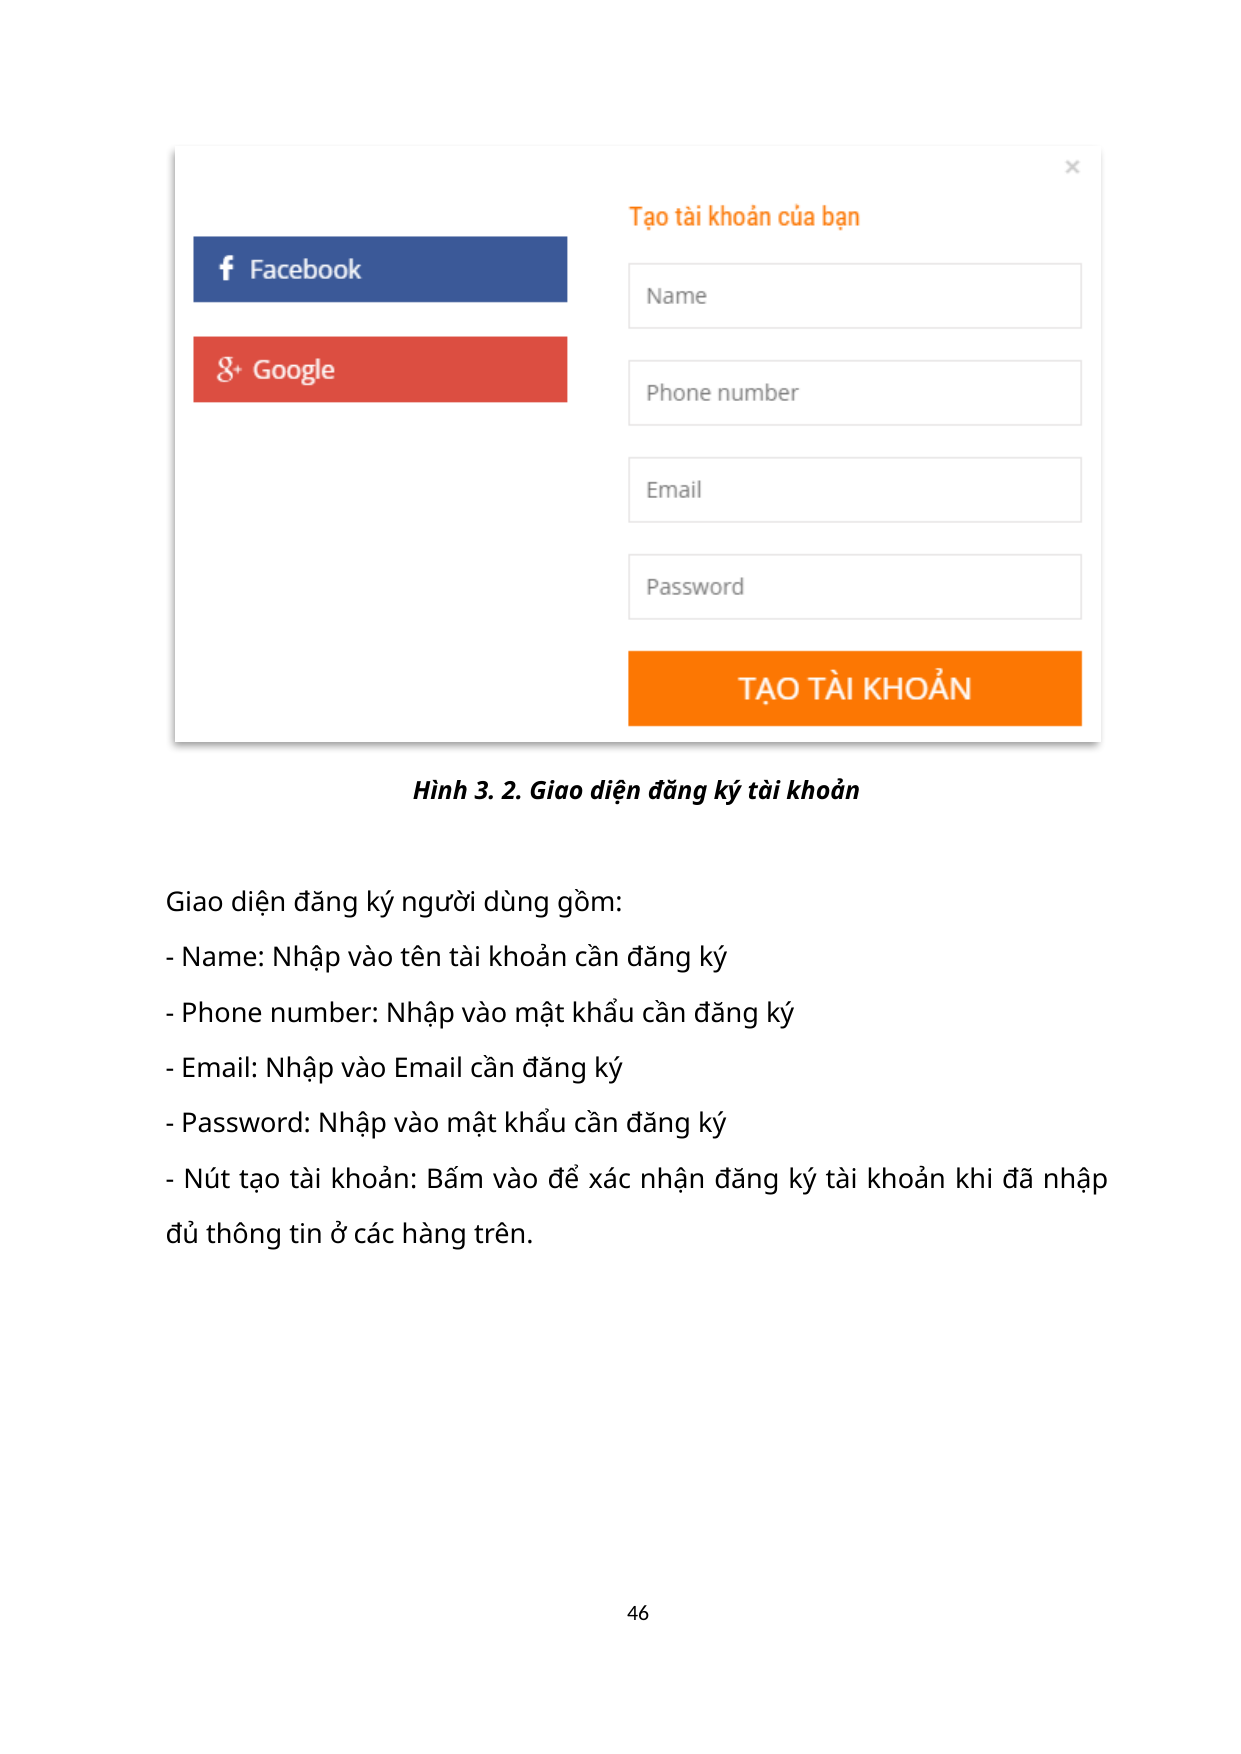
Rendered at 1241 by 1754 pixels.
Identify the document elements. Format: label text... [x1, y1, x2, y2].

picture [175, 146, 1101, 742]
text - Name: Nhập vào tên tài khoản cần đăng ký [165, 938, 1110, 975]
text - Email: Nhập vào Email cần đăng ký [165, 1048, 1110, 1085]
text Hình 3. 2. Giao diện đăng ký tài khoản [165, 772, 1110, 806]
text - Password: Nhập vào mật khẩu cần đăng ký [165, 1104, 1110, 1141]
text - Nút tạo tài khoản: Bấm vào để xác nhận đăng ký tài khoản khi đã nhập đủ thông tin ở các hàng trên. [165, 1159, 1110, 1251]
text - Phone number: Nhập vào mật khẩu cần đăng ký [165, 993, 1110, 1030]
text Giao diện đăng ký người dùng gồm: [165, 882, 1110, 919]
